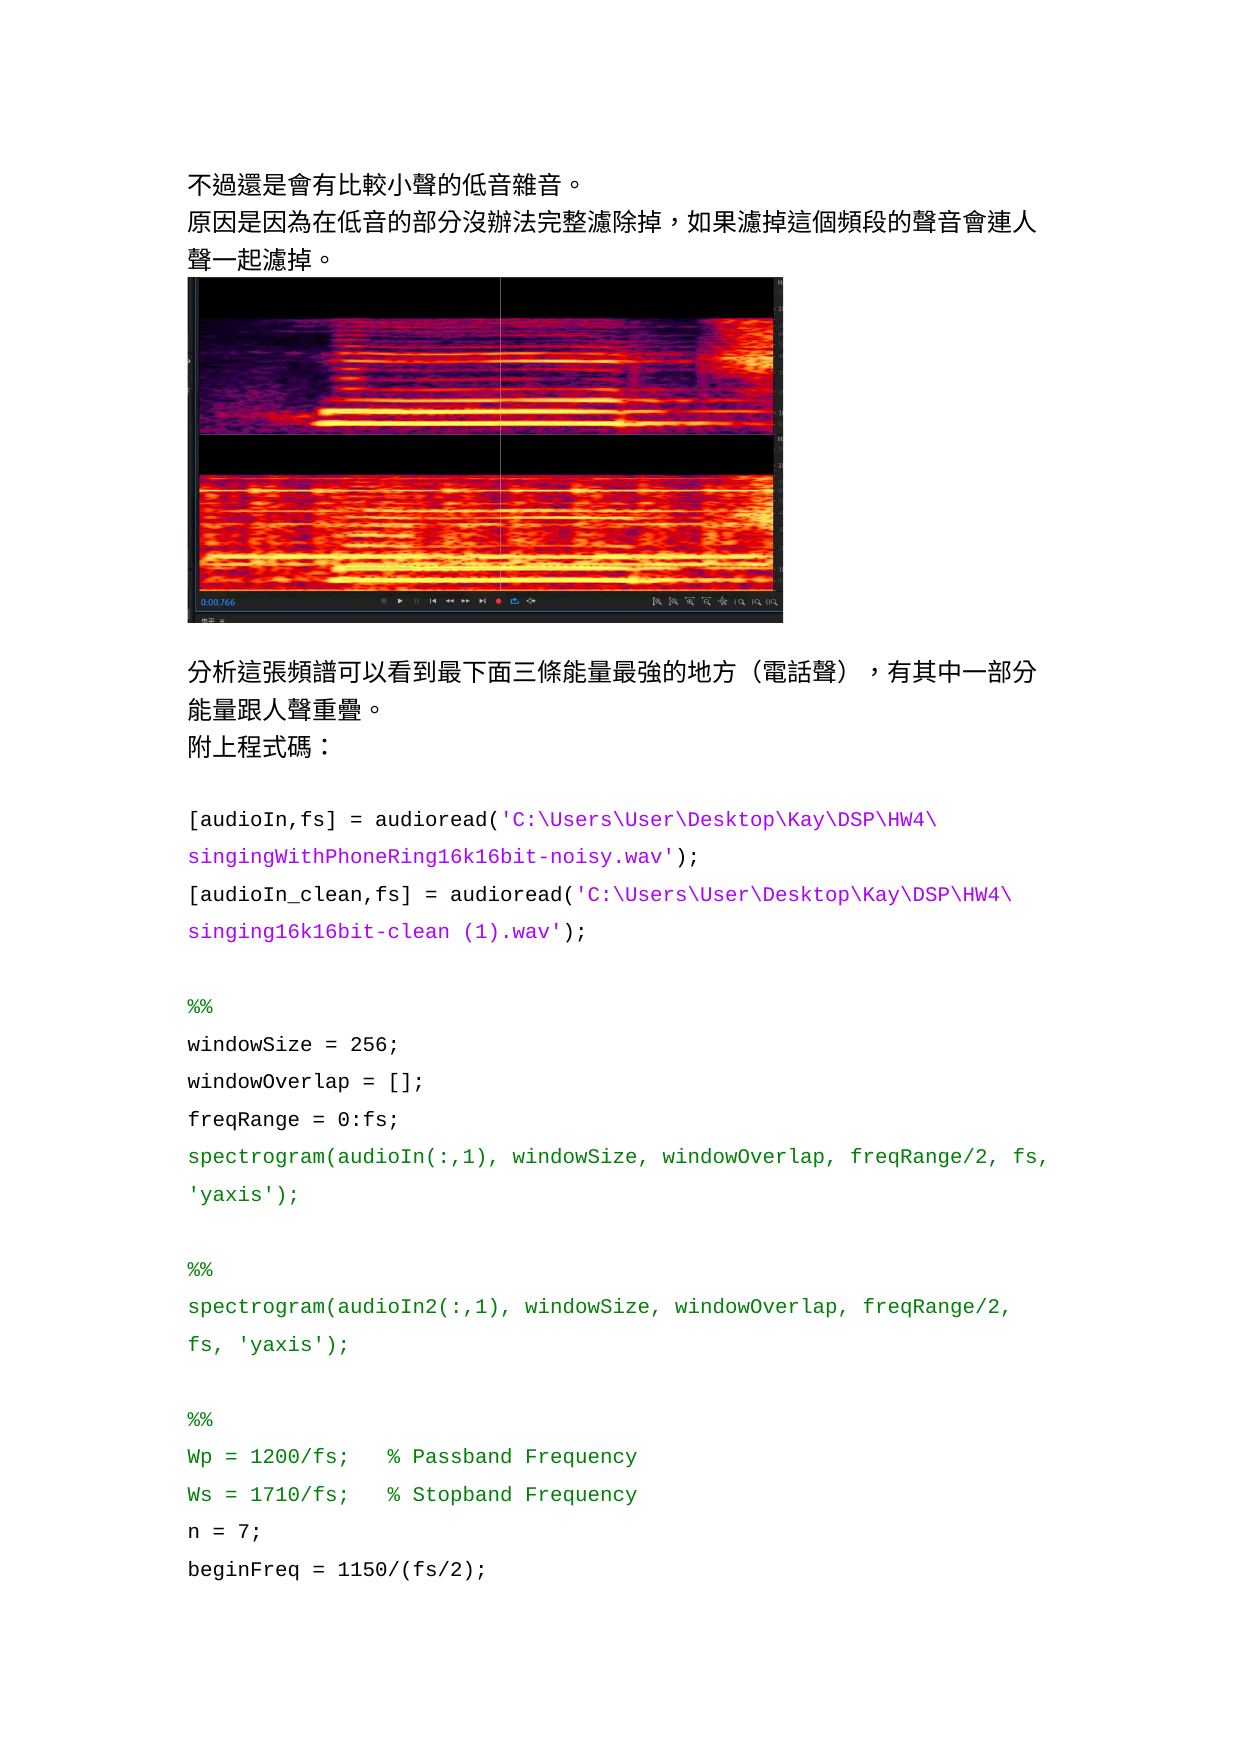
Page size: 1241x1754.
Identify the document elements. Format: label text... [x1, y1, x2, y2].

text freqRange = 0:fs; [187, 1102, 1053, 1139]
text Ws = 1710/fs; % Stopband Frequency [187, 1477, 1053, 1514]
text spectrogram(audioIn2(:,1), windowSize, windowOverlap, freqRange/2, fs, 'yaxis'); [187, 1289, 1053, 1364]
text %% [187, 1402, 1053, 1439]
text windowOverlap = []; [187, 1064, 1053, 1102]
text 原因是因為在低音的部分沒辦法完整濾除掉，如果濾掉這個頻段的聲音會連人聲一起濾掉。 [187, 202, 1053, 277]
text 分析這張頻譜可以看到最下面三條能量最強的地方（電話聲），有其中一部分能量跟人聲重疊。 [187, 652, 1053, 727]
text [audioIn,fs] = audioread('C:\Users\User\Desktop\Kay\DSP\HW4\singingWithPhoneRing16k16bit-noisy.wav'); [187, 802, 1053, 877]
text spectrogram(audioIn(:,1), windowSize, windowOverlap, freqRange/2, fs, 'yaxis'); [187, 1139, 1053, 1214]
text windowSize = 256; [187, 1027, 1053, 1064]
text 不過還是會有比較小聲的低音雜音。 [187, 164, 1053, 202]
text Wp = 1200/fs; % Passband Frequency [187, 1439, 1053, 1477]
text %% [187, 1252, 1053, 1289]
text beginFreq = 1150/(fs/2); [187, 1552, 1053, 1589]
text %% [187, 989, 1053, 1027]
picture [187, 277, 784, 623]
text 附上程式碼： [187, 727, 1053, 764]
text n = 7; [187, 1514, 1053, 1552]
text [audioIn_clean,fs] = audioread('C:\Users\User\Desktop\Kay\DSP\HW4\singing16k16bit-clean (1).wav'); [187, 877, 1053, 952]
